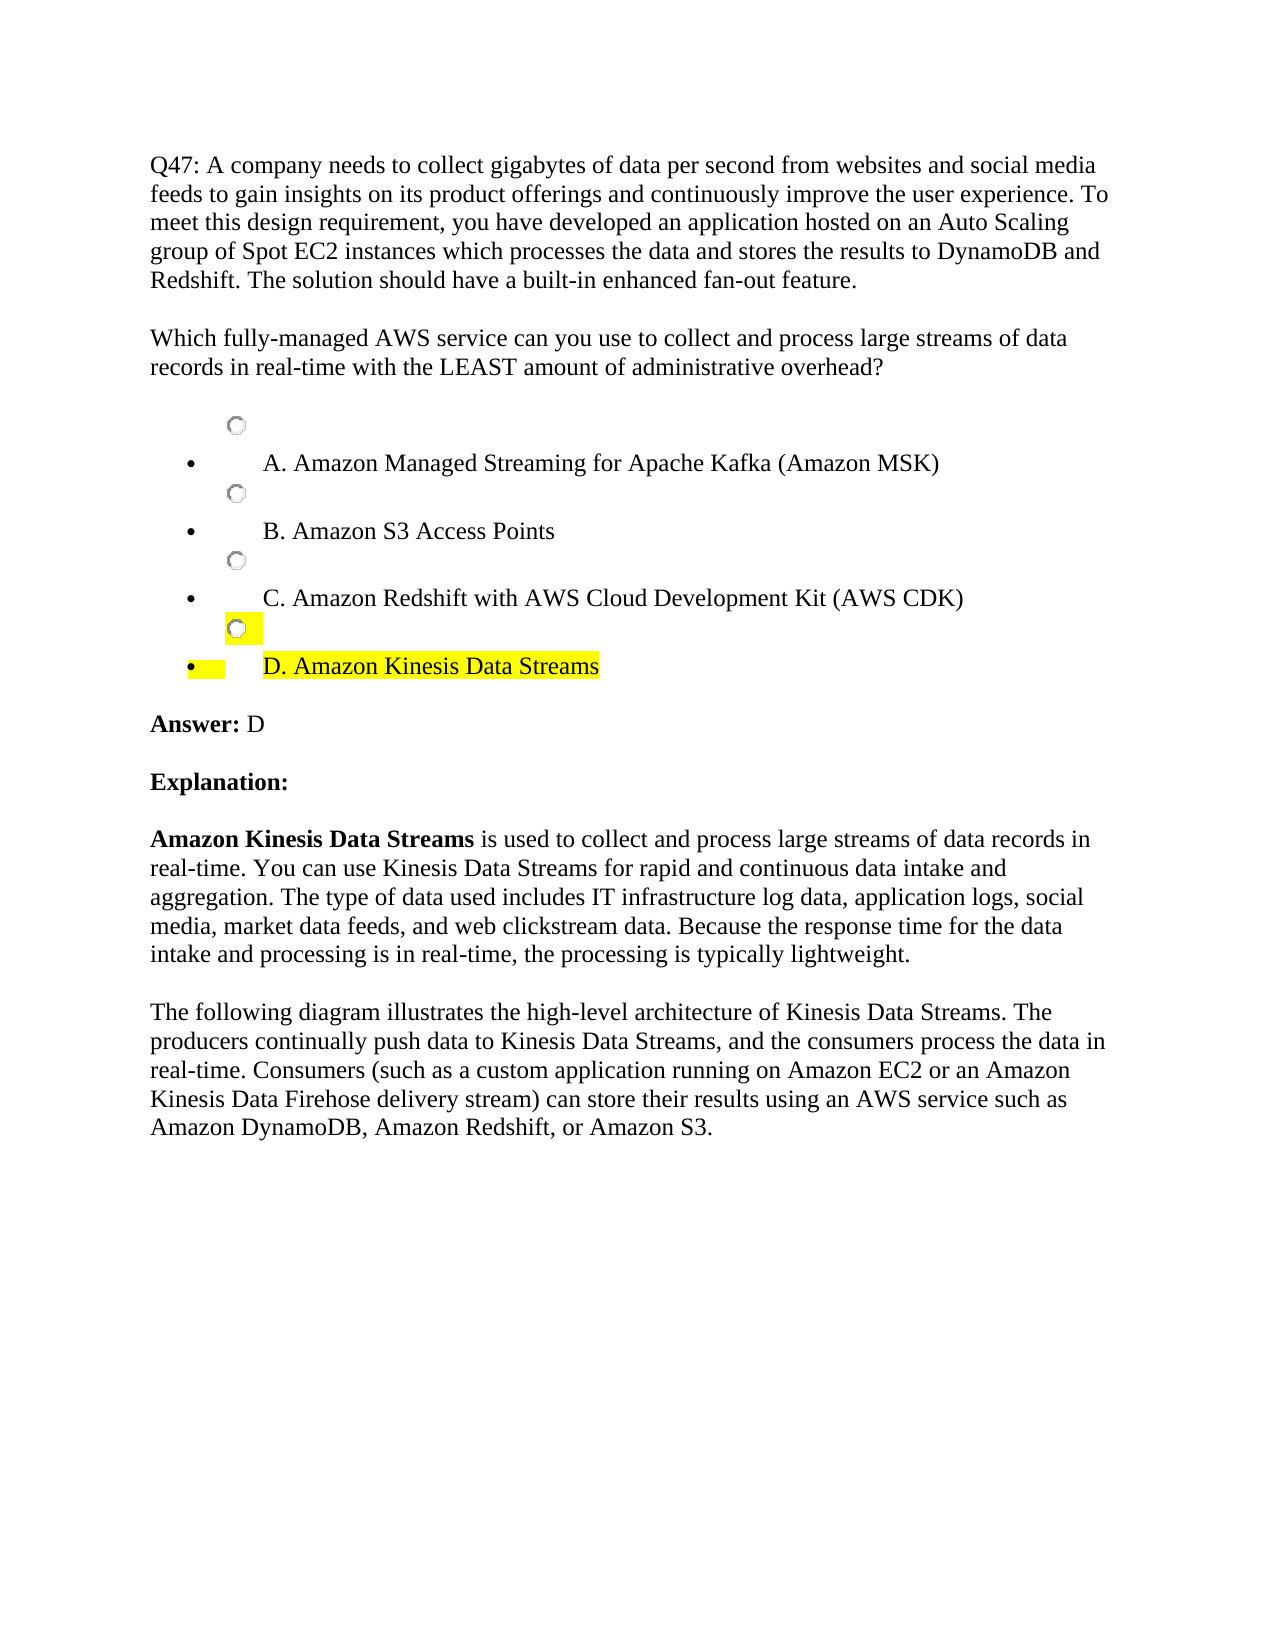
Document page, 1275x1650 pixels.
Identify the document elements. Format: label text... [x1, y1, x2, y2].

text The following diagram illustrates the high-level architecture of Kinesis Data Streams. The producers continually push data to Kinesis Data Streams, and the consumers process the data in real-time. Consumers (such as a custom application running on Amazon EC2 or an Amazon Kinesis Data Firehose delivery stream) can store their results using an AWS service such as Amazon DynamoDB, Amazon Redshift, or Amazon S3. [150, 997, 1125, 1141]
text Q47: A company needs to collect gigabytes of data per second from websites and social media feeds to gain insights on its product offerings and continuously improve the user experience. To meet this design requirement, you have developed an application hosted on an Auto Scaling group of Spot EC2 instances which processes the data and stores the results to DynamoDB and Redshift. The solution should have a built-in enhanced fan-out feature. [150, 150, 1125, 294]
text Amazon Kinesis Data Streams is used to collect and process large streams of data records in real-time. You can use Kinesis Data Streams for rapid and continuous data intake and aggregation. The type of data used includes IT infrastructure log data, application logs, social media, market data feeds, and web clickstream data. Because the response time for the data intake and processing is in real-time, the processing is typically lightweight. [150, 824, 1125, 968]
list B. Amazon S3 Access Points [187, 477, 1125, 544]
text Answer: D [150, 709, 1125, 737]
list D. Amazon Kinesis Data Streams [187, 612, 1125, 679]
list A. Amazon Managed Streaming for Apache Kafka (Amazon MSK) [187, 409, 1125, 477]
text Which fully-managed AWS service can you use to collect and process large streams of data records in real-time with the LEAST amount of administrative overhead? [150, 323, 1125, 380]
list C. Amazon Redshift with AWS Cloud Development Kit (AWS CDK) [187, 544, 1125, 612]
text Explanation: [150, 767, 1125, 795]
